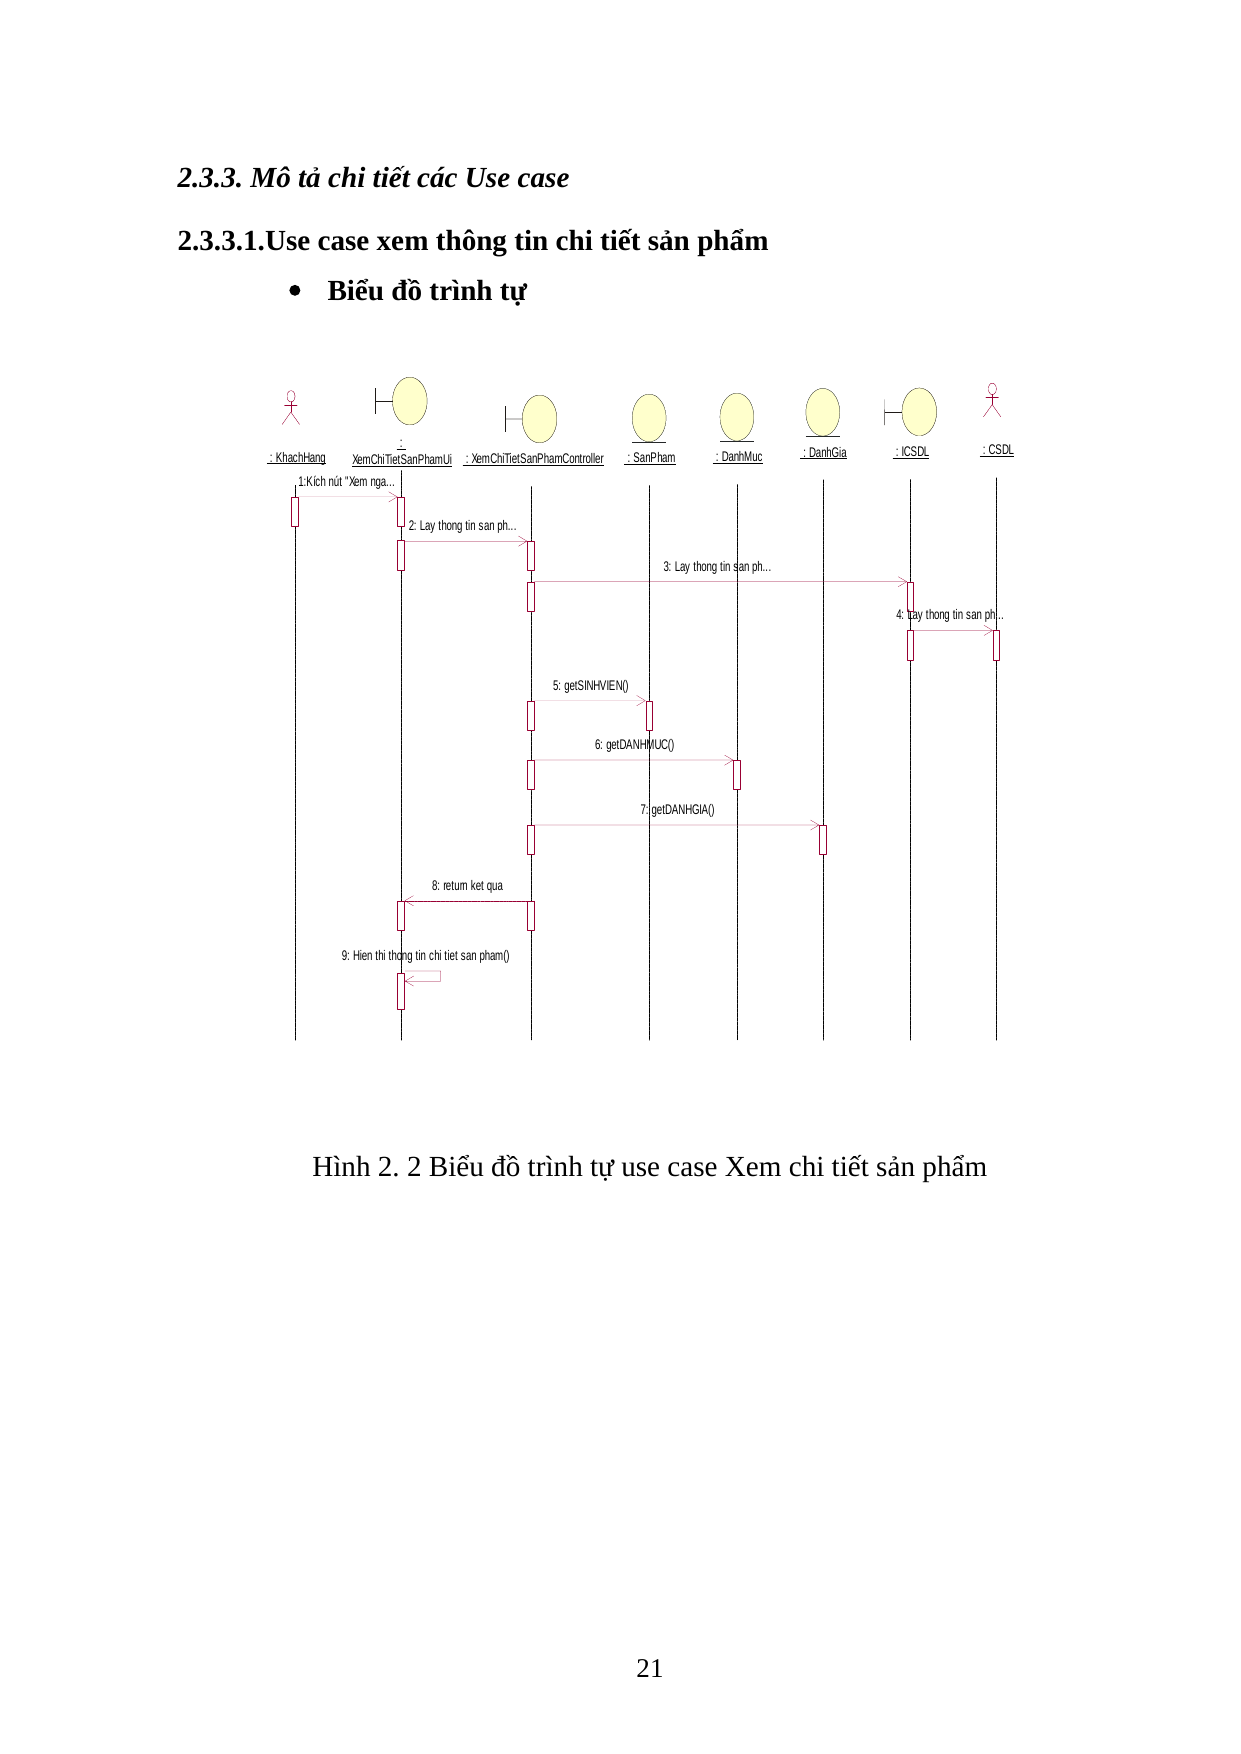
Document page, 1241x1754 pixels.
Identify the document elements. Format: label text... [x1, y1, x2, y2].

subtitle 2.3.3.1.Use case xem thông tin chi tiết sản phẩm [177, 223, 1122, 257]
subtitle 2.3.3. Mô tả chi tiết các Use case [177, 160, 1122, 194]
list Biểu đồ trình tự [290, 273, 1122, 307]
